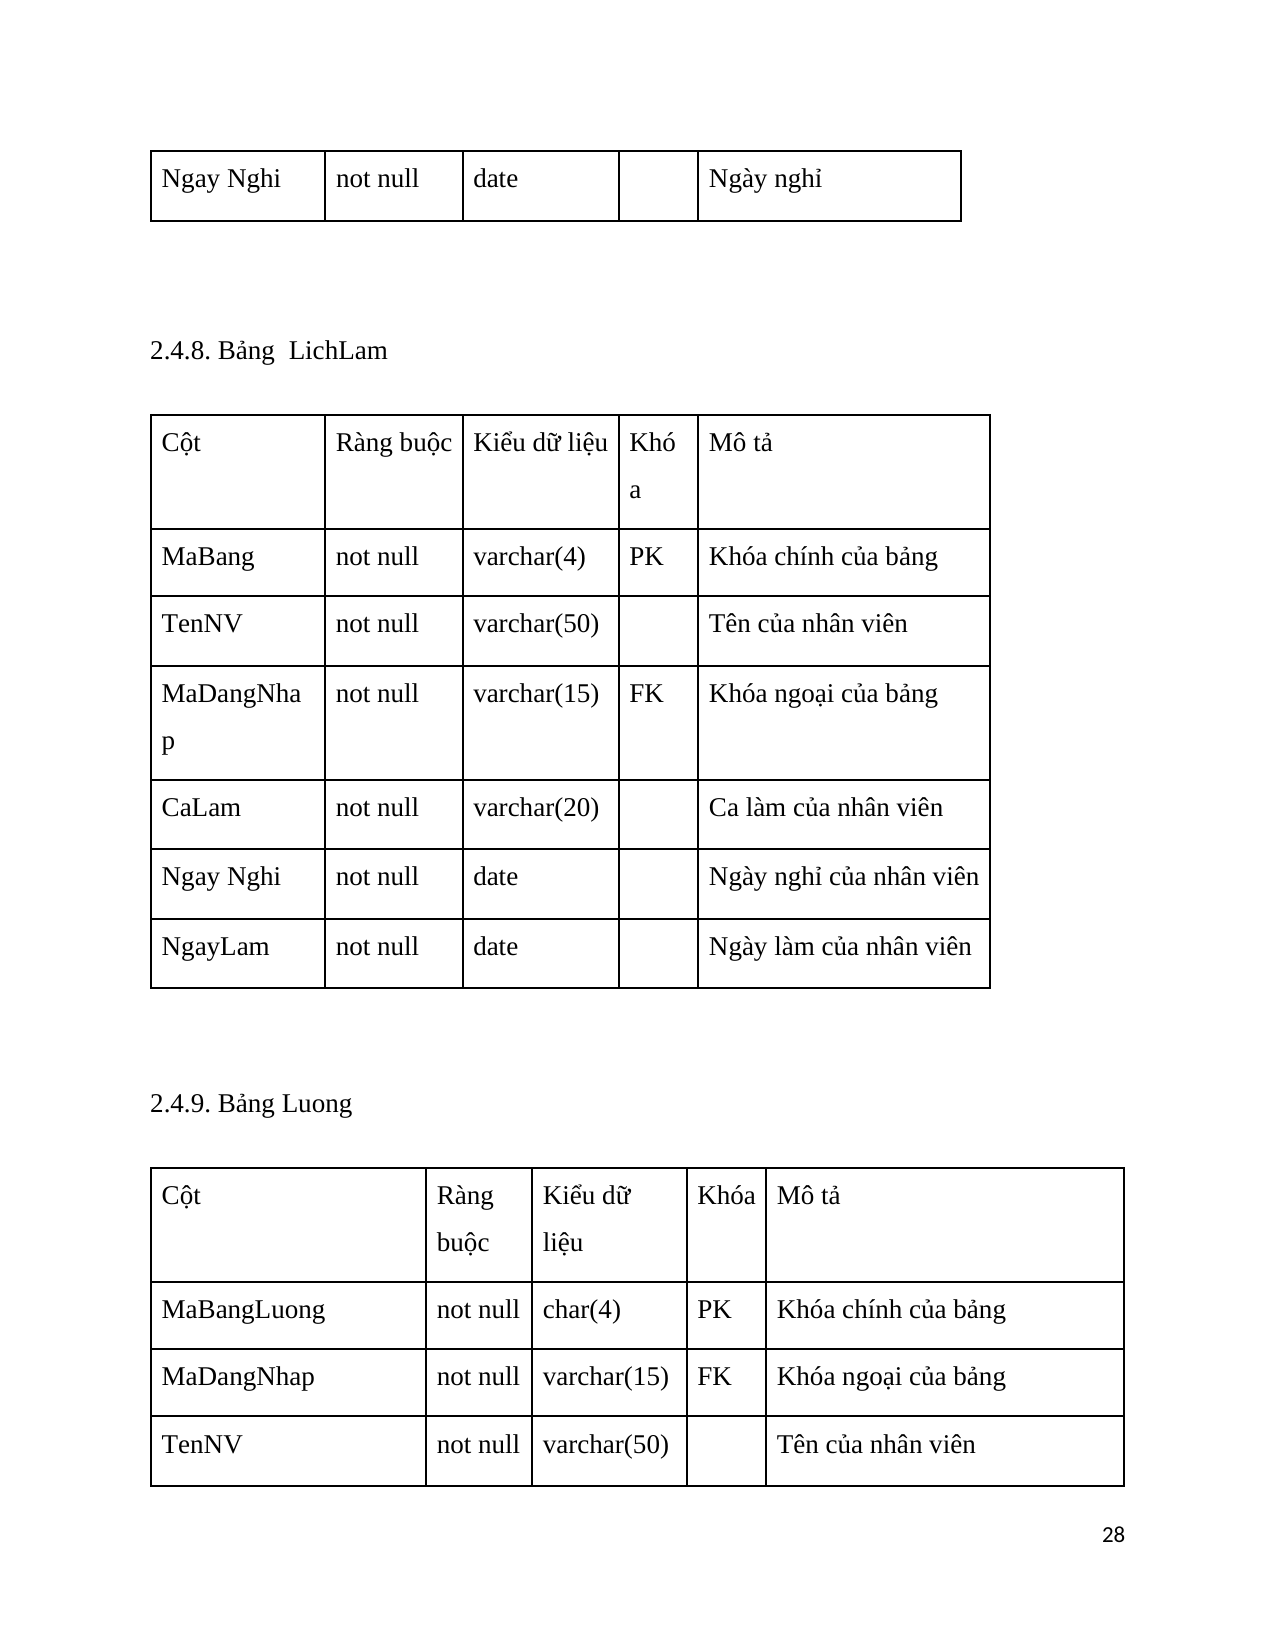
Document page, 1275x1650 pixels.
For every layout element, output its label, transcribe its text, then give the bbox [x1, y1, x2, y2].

table_cell varchar(50) [464, 597, 618, 664]
table_cell Khóa chính của bảng [767, 1283, 1123, 1348]
table_cell MaDangNhap [152, 1350, 425, 1415]
subtitle 2.4.9. Bảng Luong [150, 1087, 1125, 1118]
table_cell date [464, 920, 618, 987]
table_cell not null [326, 920, 462, 987]
table_cell not null [326, 152, 462, 219]
table_cell varchar(15) [464, 667, 618, 778]
table_header Kiểu dữ liệu [533, 1169, 686, 1281]
table_cell date [464, 850, 618, 918]
table_header Ràng buộc [427, 1169, 531, 1281]
table_header Cột [152, 416, 324, 528]
table_cell CaLam [152, 781, 324, 848]
table_cell Tên của nhân viên [699, 597, 989, 664]
table_cell not null [326, 781, 462, 848]
table_cell varchar(20) [464, 781, 618, 848]
table_cell PK [620, 530, 697, 595]
table_header Kiểu dữ liệu [464, 416, 618, 528]
table_cell varchar(50) [533, 1417, 686, 1485]
table_cell not null [427, 1417, 531, 1485]
table_cell TenNV [152, 1417, 425, 1485]
table_cell MaBangLuong [152, 1283, 425, 1348]
table_cell [688, 1417, 765, 1485]
table_cell Ngày nghỉ [699, 152, 960, 219]
table_cell [620, 781, 697, 848]
table_cell varchar(15) [533, 1350, 686, 1415]
table_header Khóa [688, 1169, 765, 1281]
table_header Cột [152, 1169, 425, 1281]
table_cell FK [620, 667, 697, 778]
table_cell Ca làm của nhân viên [699, 781, 989, 848]
table_cell not null [427, 1283, 531, 1348]
table_cell Tên của nhân viên [767, 1417, 1123, 1485]
table_cell Ngày nghỉ của nhân viên [699, 850, 989, 918]
table_cell [620, 597, 697, 664]
table_cell not null [326, 850, 462, 918]
table_header Mô tả [699, 416, 989, 528]
table_cell [620, 152, 697, 219]
table_cell NgayLam [152, 920, 324, 987]
table_cell TenNV [152, 597, 324, 664]
table_cell Ngay Nghi [152, 850, 324, 918]
table_cell not null [326, 667, 462, 778]
table_cell Khóa ngoại của bảng [699, 667, 989, 778]
table_cell MaDangNhap [152, 667, 324, 778]
table_cell [620, 920, 697, 987]
table_header Mô tả [767, 1169, 1123, 1281]
subtitle 2.4.8. Bảng LichLam [150, 334, 1125, 365]
table_cell Khóa ngoại của bảng [767, 1350, 1123, 1415]
table_cell Khóa chính của bảng [699, 530, 989, 595]
table_cell MaBang [152, 530, 324, 595]
table_header Ràng buộc [326, 416, 462, 528]
table_cell char(4) [533, 1283, 686, 1348]
table_cell not null [326, 597, 462, 664]
table_cell PK [688, 1283, 765, 1348]
table_cell date [464, 152, 618, 219]
table_cell varchar(4) [464, 530, 618, 595]
table_cell Ngay Nghi [152, 152, 324, 219]
table_cell not null [326, 530, 462, 595]
table_cell Ngày làm của nhân viên [699, 920, 989, 987]
table_cell [620, 850, 697, 918]
table_cell not null [427, 1350, 531, 1415]
table_header Khóa [620, 416, 697, 528]
table_cell FK [688, 1350, 765, 1415]
